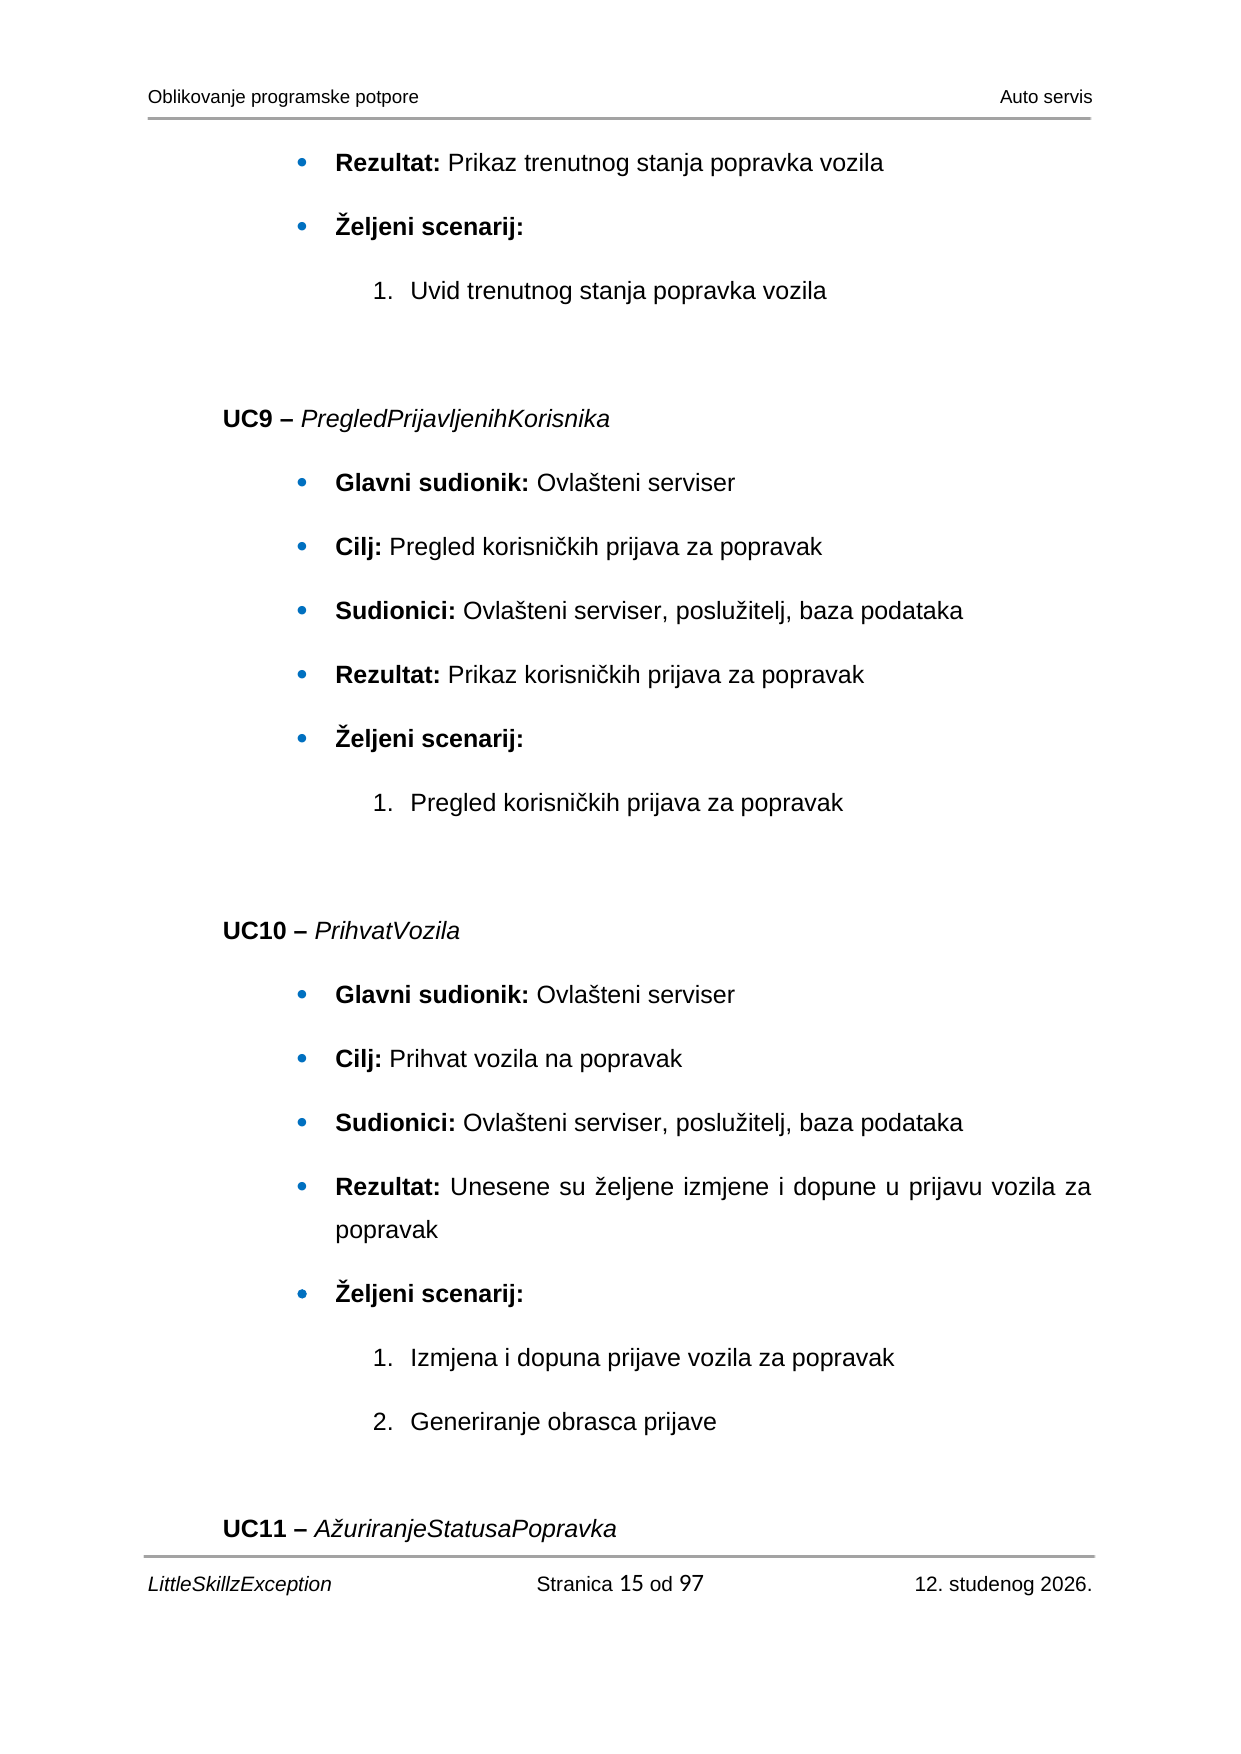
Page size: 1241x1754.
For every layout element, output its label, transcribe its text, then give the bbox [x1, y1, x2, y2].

list Glavni sudionik: Ovlašteni serviser [298, 980, 1093, 1009]
list Željeni scenarij: [298, 724, 1093, 753]
list Cilj: Prihvat vozila na popravak [298, 1044, 1093, 1073]
list Sudionici: Ovlašteni serviser, poslužitelj, baza podataka [298, 1108, 1093, 1137]
list Željeni scenarij: [298, 212, 1093, 241]
list Rezultat: Prikaz korisničkih prijava za popravak [298, 660, 1093, 689]
list Pregled korisničkih prijava za popravak [373, 788, 1093, 817]
text UC10 – PrihvatVozila [223, 916, 1093, 944]
list Cilj: Pregled korisničkih prijava za popravak [298, 532, 1093, 561]
list Izmjena i dopuna prijave vozila za popravak [373, 1343, 1093, 1372]
list Glavni sudionik: Ovlašteni serviser [298, 468, 1093, 496]
text UC11 – AžuriranjeStatusaPopravka [223, 1471, 1093, 1543]
list Sudionici: Ovlašteni serviser, poslužitelj, baza podataka [298, 596, 1093, 624]
list Rezultat: Prikaz trenutnog stanja popravka vozila [298, 148, 1093, 176]
list Rezultat: Unesene su željene izmjene i dopune u prijavu vozila za popravak [298, 1172, 1093, 1244]
list Uvid trenutnog stanja popravka vozila [373, 276, 1093, 304]
text UC9 – PregledPrijavljenihKorisnika [223, 404, 1093, 432]
list Željeni scenarij: [298, 1279, 1093, 1308]
list Generiranje obrasca prijave [373, 1407, 1093, 1436]
